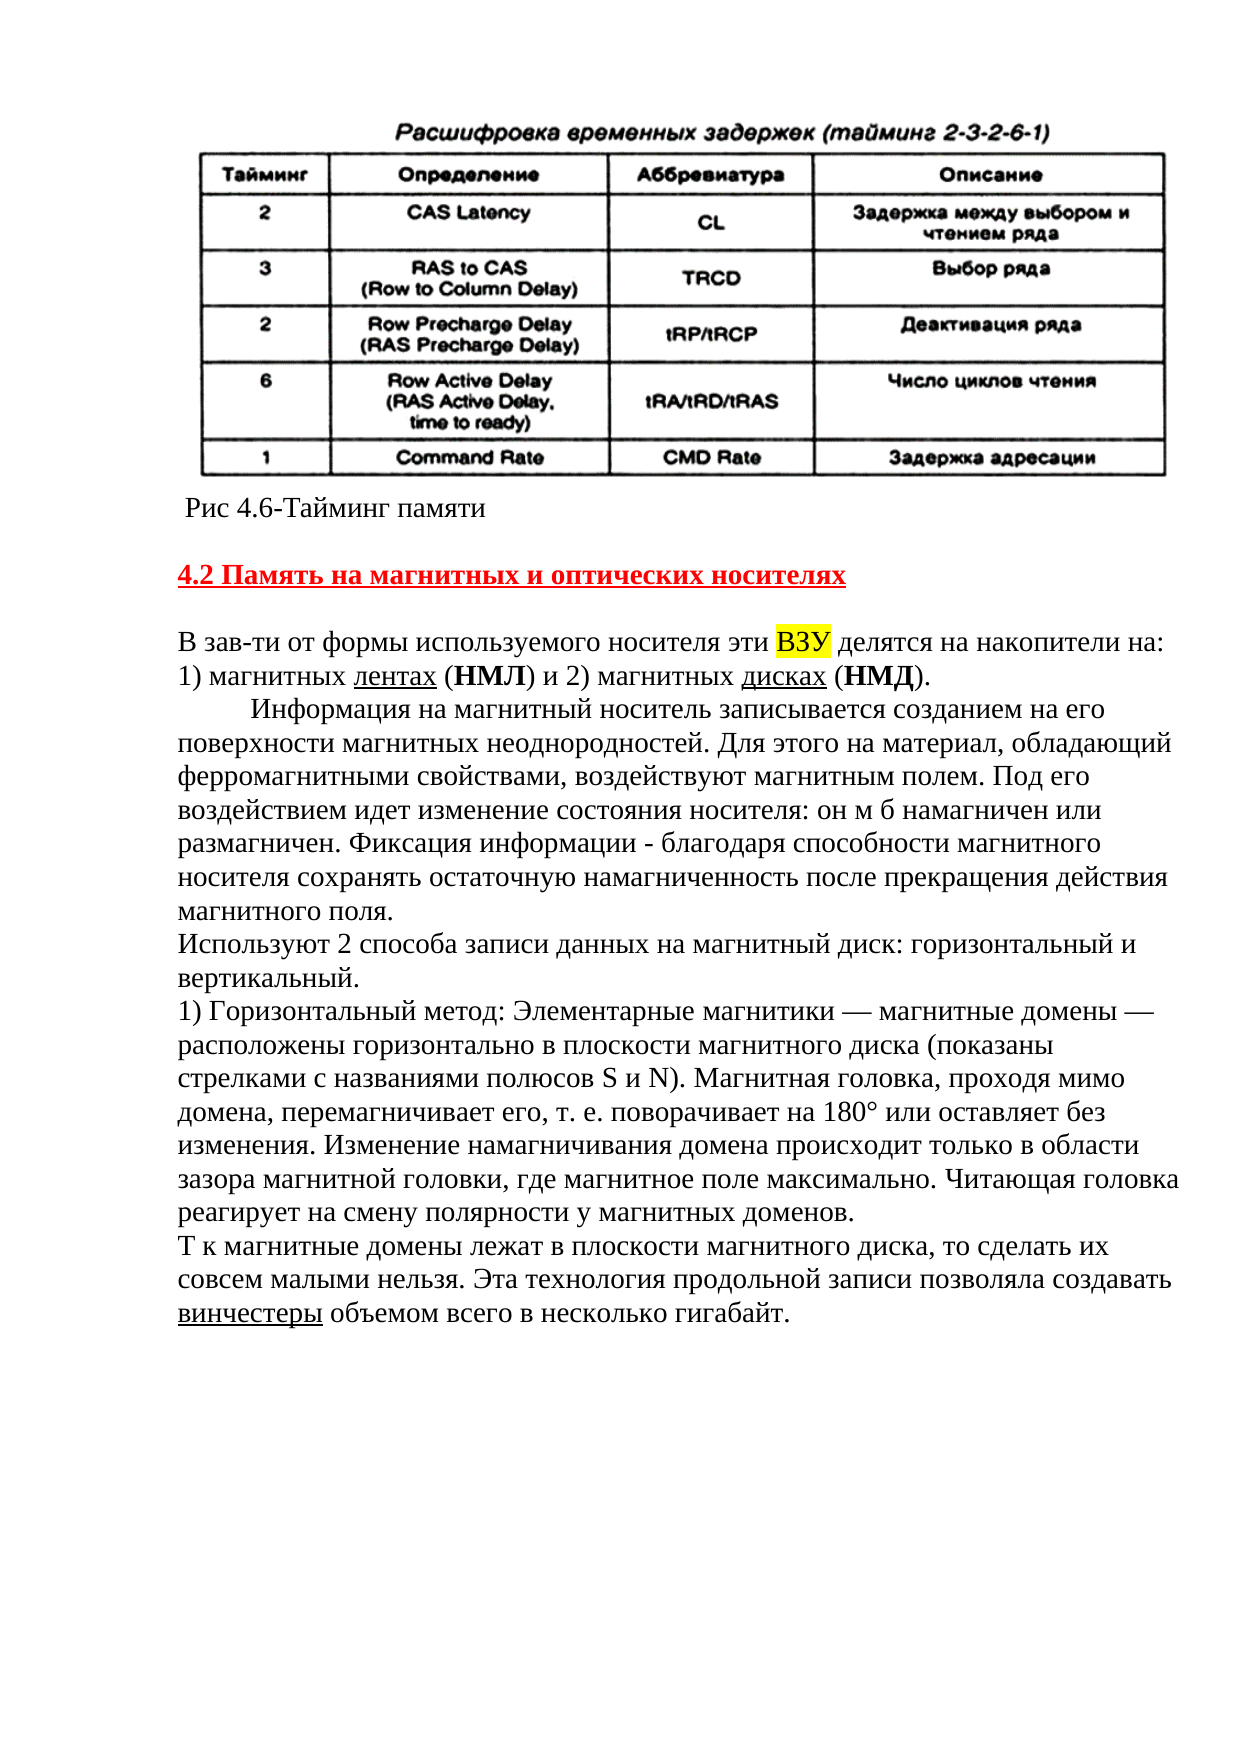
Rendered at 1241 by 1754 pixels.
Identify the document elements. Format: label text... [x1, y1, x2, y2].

text Т к магнитные домены лежат в плоскости магнитного диска, то сделать их совсем малыми нельзя. Эта технология продольной записи позволяла создавать винчестеры объемом всего в несколько гигабайт. [177, 1228, 1181, 1329]
text 1) Горизонтальный метод: Элементарные магнитики — магнитные домены — расположены горизонтально в плоскости магнитного диска (показаны стрелками с названиями полюсов S и N). Магнитная головка, проходя мимо домена, перемагничивает его, т. е. поворачивает на 180° или оставляет без изменения. Изменение намагничивания домена происходит только в области зазора магнитной головки, где магнитное поле максимально. Читающая головка реагирует на смену полярности у магнитных доменов. [177, 993, 1181, 1228]
text Рис 4.6-Тайминг памяти [177, 490, 1181, 524]
text Информация на магнитный носитель записывается созданием на его поверхности магнитных неоднородностей. Для этого на материал, обладающий ферромагнитными свойствами, воздействуют магнитным полем. Под его воздействием идет изменение состояния носителя: он м б намагничен или размагничен. Фиксация информации - благодаря способности магнитного носителя сохранять остаточную намагниченность после прекращения действия магнитного поля. [177, 691, 1181, 926]
text В зав-ти от формы используемого носителя эти ВЗУ делятся на накопители на: 1) магнитных лентах (НМЛ) и 2) магнитных дисках (НМД). [177, 624, 1181, 691]
text Используют 2 способа записи данных на магнитный диск: горизонтальный и вертикальный. [177, 926, 1181, 993]
picture [184, 118, 1171, 484]
text 4.2 Память на магнитных и оптических носителях [177, 557, 1181, 591]
